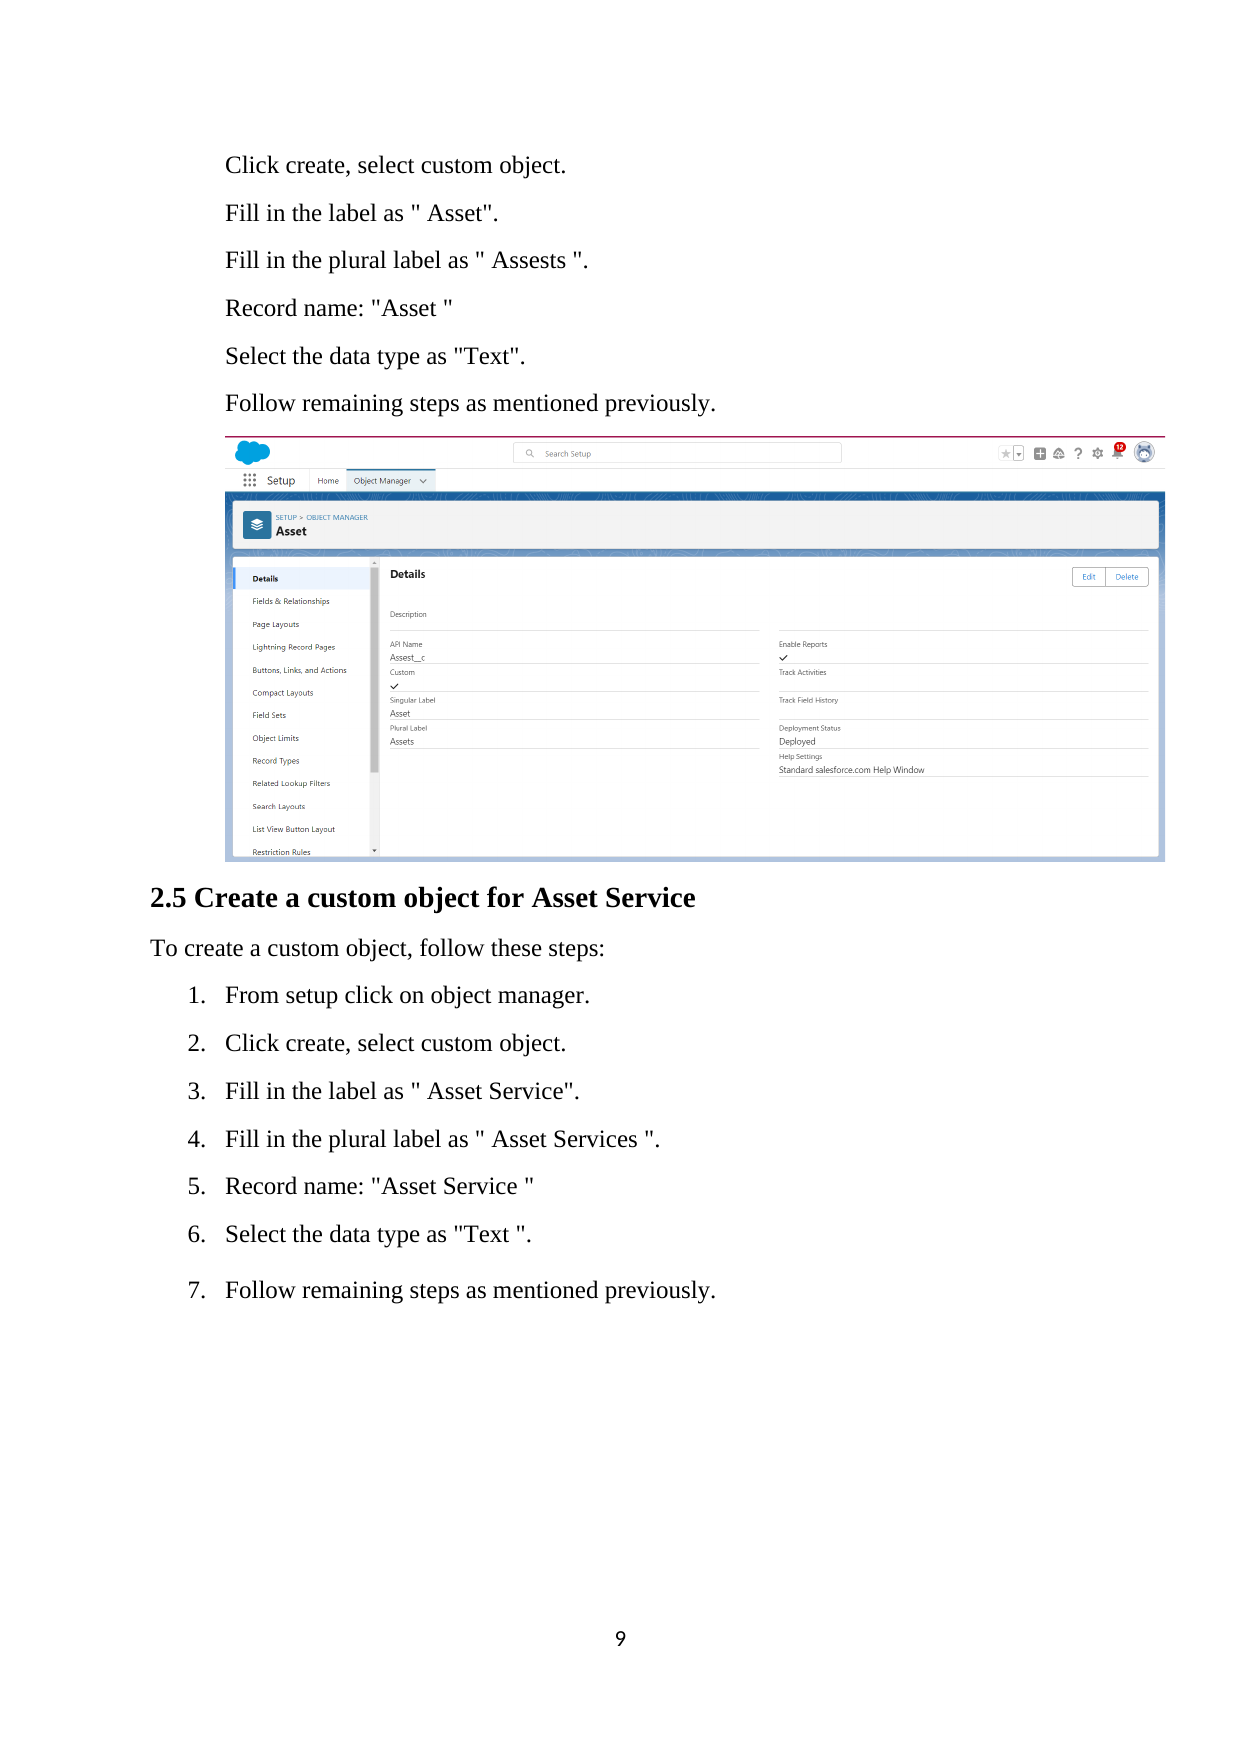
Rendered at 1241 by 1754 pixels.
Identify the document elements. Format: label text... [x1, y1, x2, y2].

list From setup click on object manager. [187, 981, 1090, 1009]
list Select the data type as "Text ". [187, 1219, 1090, 1248]
list Fill in the plural label as " Asset Services ". [187, 1124, 1090, 1152]
list Record name: "Asset Service " [187, 1171, 1090, 1200]
text Fill in the plural label as " Assests ". [225, 245, 1090, 274]
list Follow remaining steps as mentioned previously. [187, 1275, 1090, 1304]
list Click create, select custom object. [187, 1028, 1090, 1057]
text Select the data type as "Text". [225, 341, 1090, 369]
text Click create, select custom object. [225, 150, 1090, 179]
list Fill in the label as " Asset Service". [187, 1076, 1090, 1105]
text Follow remaining steps as mentioned previously. [225, 388, 1090, 417]
text To create a custom object, follow these steps: [150, 933, 1090, 962]
text Record name: "Asset " [225, 293, 1090, 322]
text Fill in the label as " Asset". [225, 198, 1090, 226]
text 2.5 Create a custom object for Asset Service [150, 880, 1090, 914]
picture [225, 436, 1166, 862]
